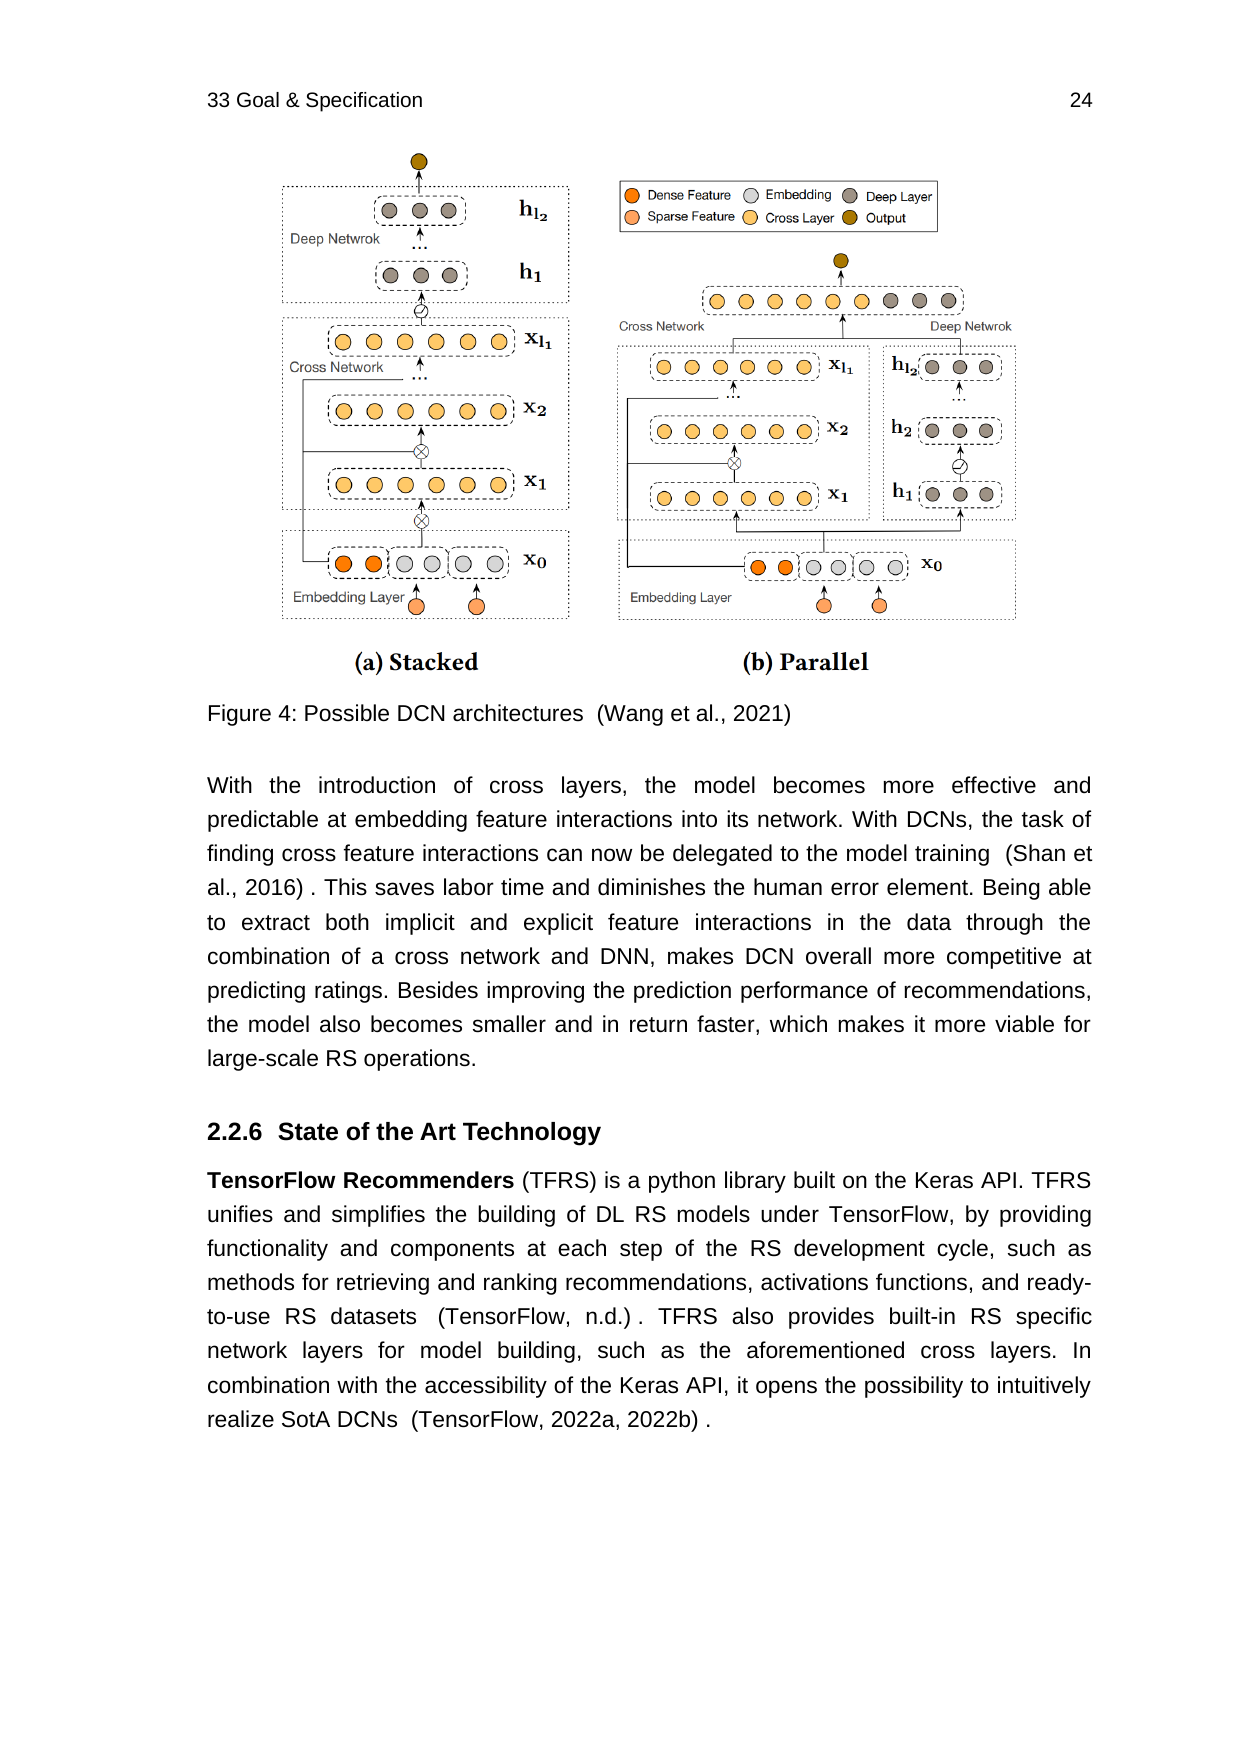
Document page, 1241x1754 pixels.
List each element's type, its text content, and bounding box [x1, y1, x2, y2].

text With the introduction of cross layers, the model becomes more effective and predictable at embedding feature interactions into its network. With DCNs, the task of finding cross feature interactions can now be delegated to the model training . This saves labor time and diminishes the human error element. Being able to extract both implicit and explicit feature interactions in the data through the combination of a cross network and DNN, makes DCN overall more competitive at predicting ratings. Besides improving the prediction performance of recommendations, the model also becomes smaller and in return faster, which makes it more viable for large-scale RS operations. [207, 772, 1092, 1071]
picture [206, 147, 1093, 680]
subtitle State of the Art Technology [207, 1117, 1092, 1146]
text TensorFlow Recommenders (TFRS) is a python library built on the Keras API. TFRS unifies and simplifies the building of DL RS models under TensorFlow, by providing functionality and components at each step of the RS development cycle, such as methods for retrieving and ranking recommendations, activations functions, and ready-to-use RS datasets . TFRS also provides built-in RS specific network layers for model building, such as the aforementioned cross layers. In combination with the accessibility of the Keras API, it opens the possibility to intuitively realize SotA DCNs . [207, 1167, 1092, 1432]
text Figure 4: Possible DCN architectures [207, 700, 1092, 726]
